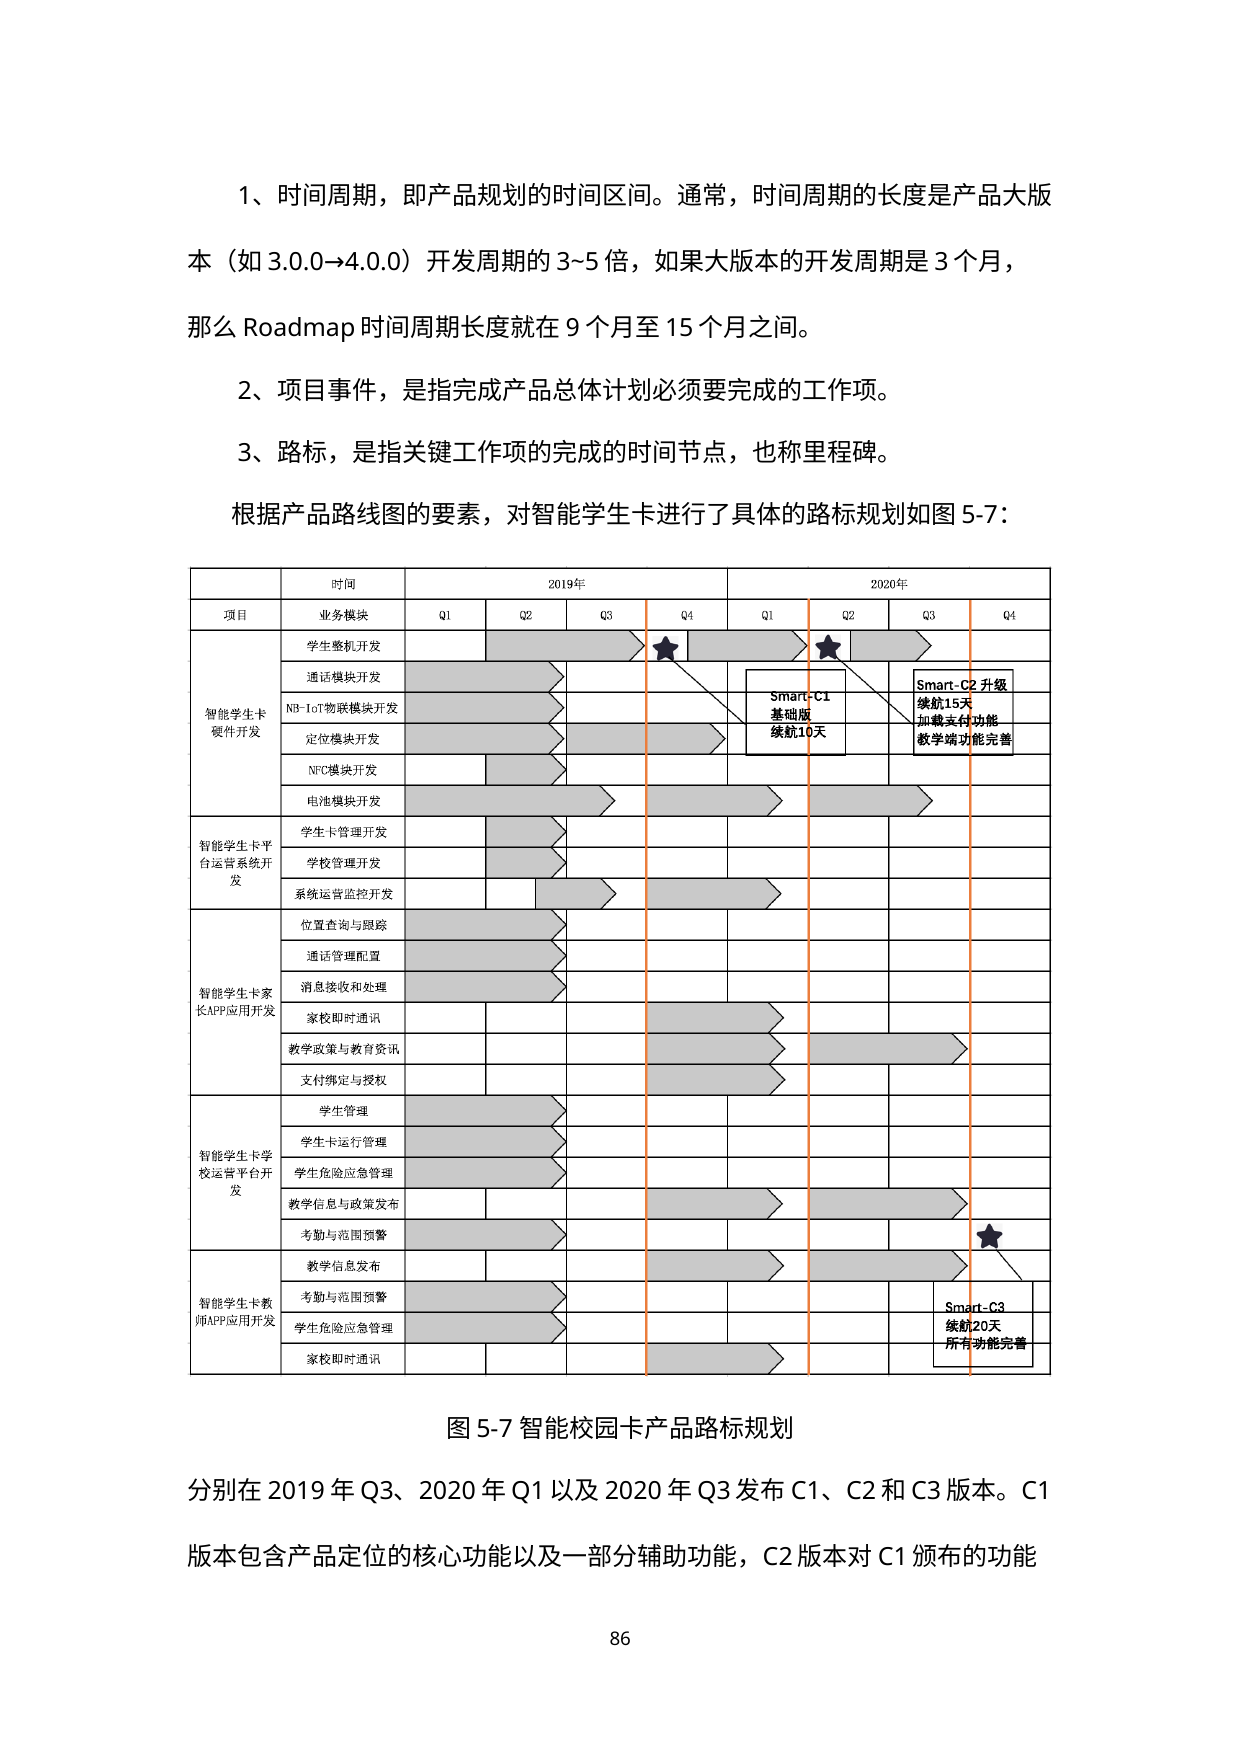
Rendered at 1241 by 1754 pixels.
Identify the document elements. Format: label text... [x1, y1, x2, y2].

text 1、时间周期，即产品规划的时间区间。通常，时间周期的长度是产品大版本（如3.0.0→4.0.0）开发周期的3~5倍，如果大版本的开发周期是3个月，那么Roadmap时间周期长度就在9个月至15个月之间。 [187, 172, 1053, 348]
text 根据产品路线图的要素，对智能学生卡进行了具体的路标规划如图5-7： [187, 491, 1053, 535]
text 图5-7 智能校园卡产品路标规划 [187, 1404, 1053, 1448]
text 3、路标，是指关键工作项的完成的时间节点，也称里程碑。 [187, 428, 1053, 472]
picture [187, 566, 1053, 1377]
text 2、项目事件，是指完成产品总体计划必须要完成的工作项。 [187, 366, 1053, 410]
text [187, 1467, 1053, 1577]
